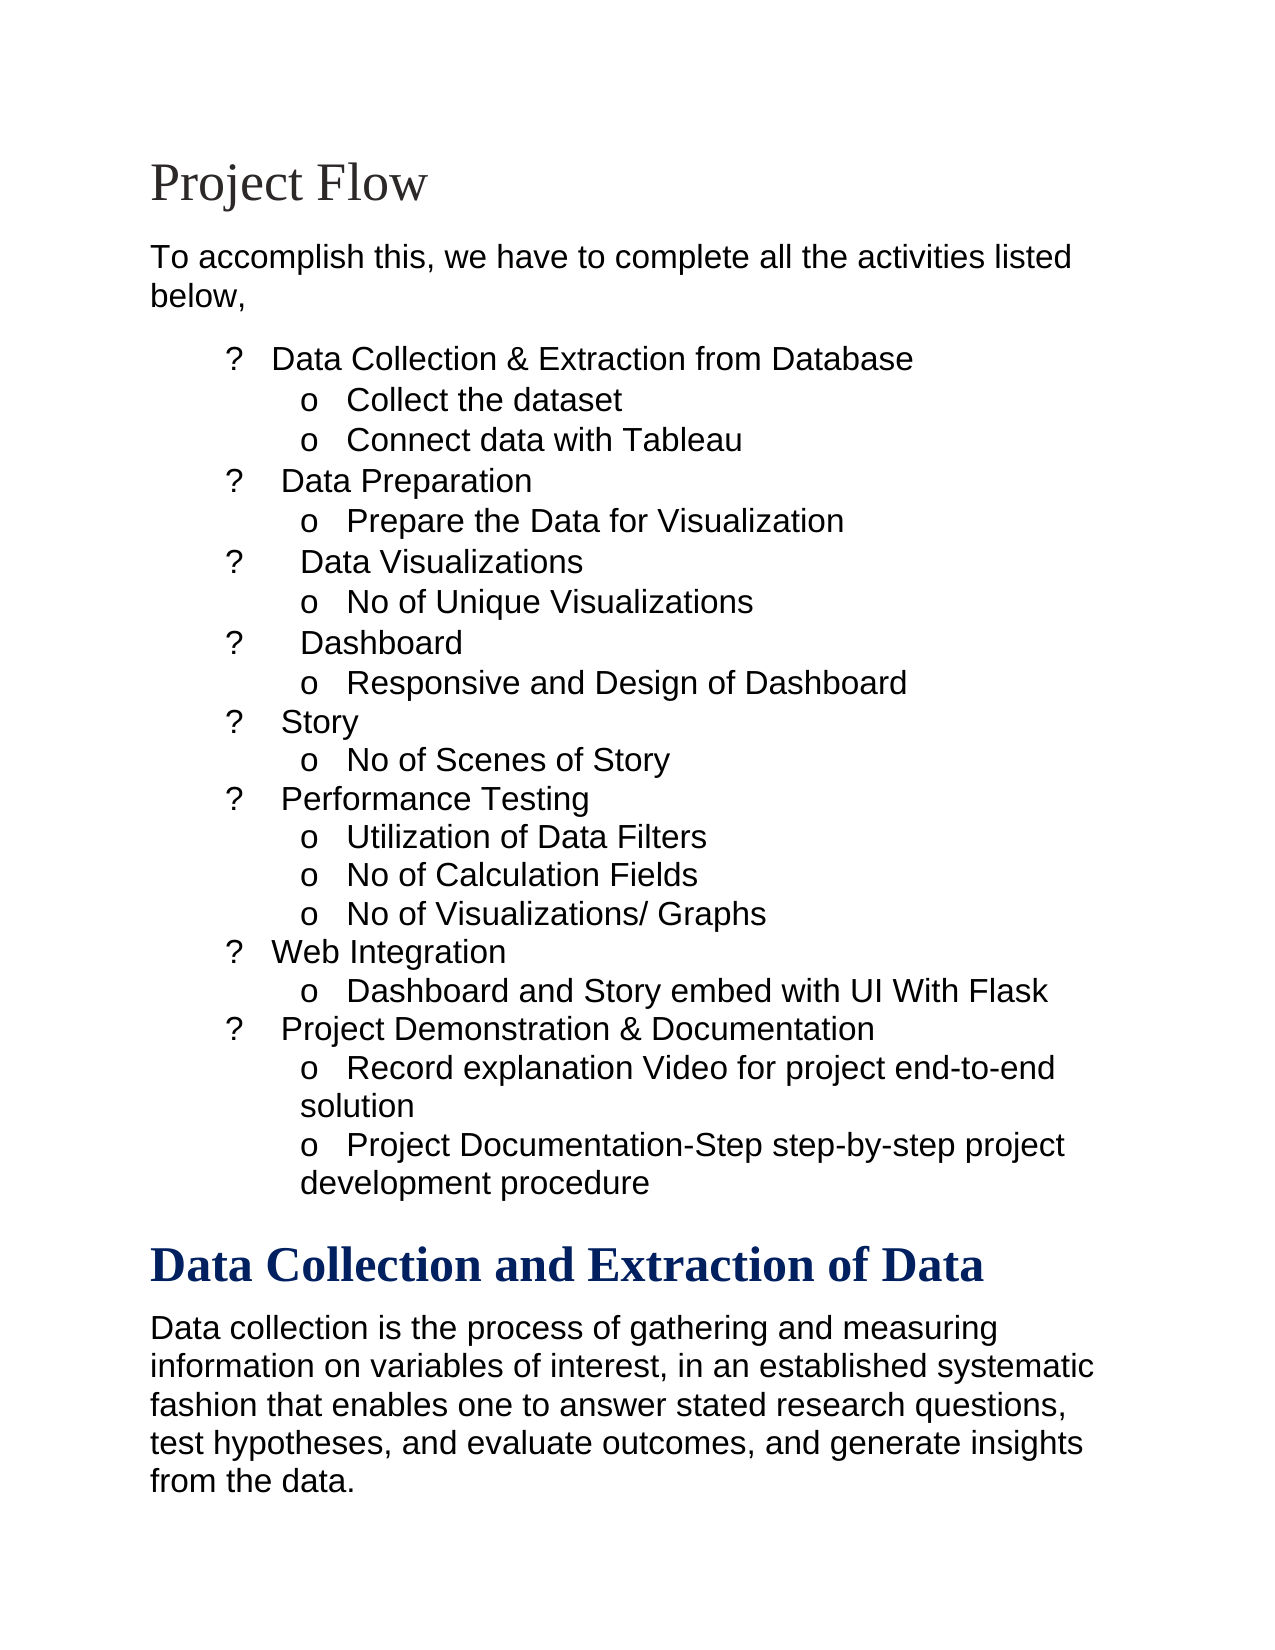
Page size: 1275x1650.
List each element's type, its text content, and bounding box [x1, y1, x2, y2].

text o No of Scenes of Story [300, 740, 1125, 779]
text ? Web Integration [225, 932, 1125, 971]
text o Collect the dataset [300, 380, 1125, 418]
subtitle Data Collection and Extraction of Data [150, 1233, 1125, 1292]
text o No of Calculation Fields [300, 856, 1125, 894]
text o No of Visualizations/ Graphs [300, 894, 1125, 932]
text ? Data Collection & Extraction from Database [225, 339, 1125, 378]
text o Dashboard and Story embed with UI With Flask [300, 971, 1125, 1009]
text o Utilization of Data Filters [300, 817, 1125, 856]
text ? Project Demonstration & Documentation [225, 1009, 1125, 1048]
text Data collection is the process of gathering and measuring information on variables of interest, in an established systematic fashion that enables one to answer stated research questions, test hypotheses, and evaluate outcomes, and generate insights from the data. [150, 1308, 1125, 1500]
text o Connect data with Tableau [300, 420, 1125, 459]
text ? Dashboard [225, 623, 1125, 661]
text o No of Unique Visualizations [300, 582, 1125, 621]
text o Responsive and Design of Dashboard [300, 663, 1125, 702]
text ? Story [225, 702, 1125, 740]
text o Prepare the Data for Visualization [300, 501, 1125, 540]
subtitle Project Flow [150, 150, 1125, 212]
text o Project Documentation-Step step-by-step project development procedure [300, 1124, 1125, 1201]
text ? Performance Testing [225, 779, 1125, 817]
text ? Data Visualizations [225, 542, 1125, 580]
text To accomplish this, we have to complete all the activities listed below, [150, 237, 1125, 314]
text o Record explanation Video for project end-to-end solution [300, 1048, 1125, 1124]
text ? Data Preparation [225, 461, 1125, 499]
